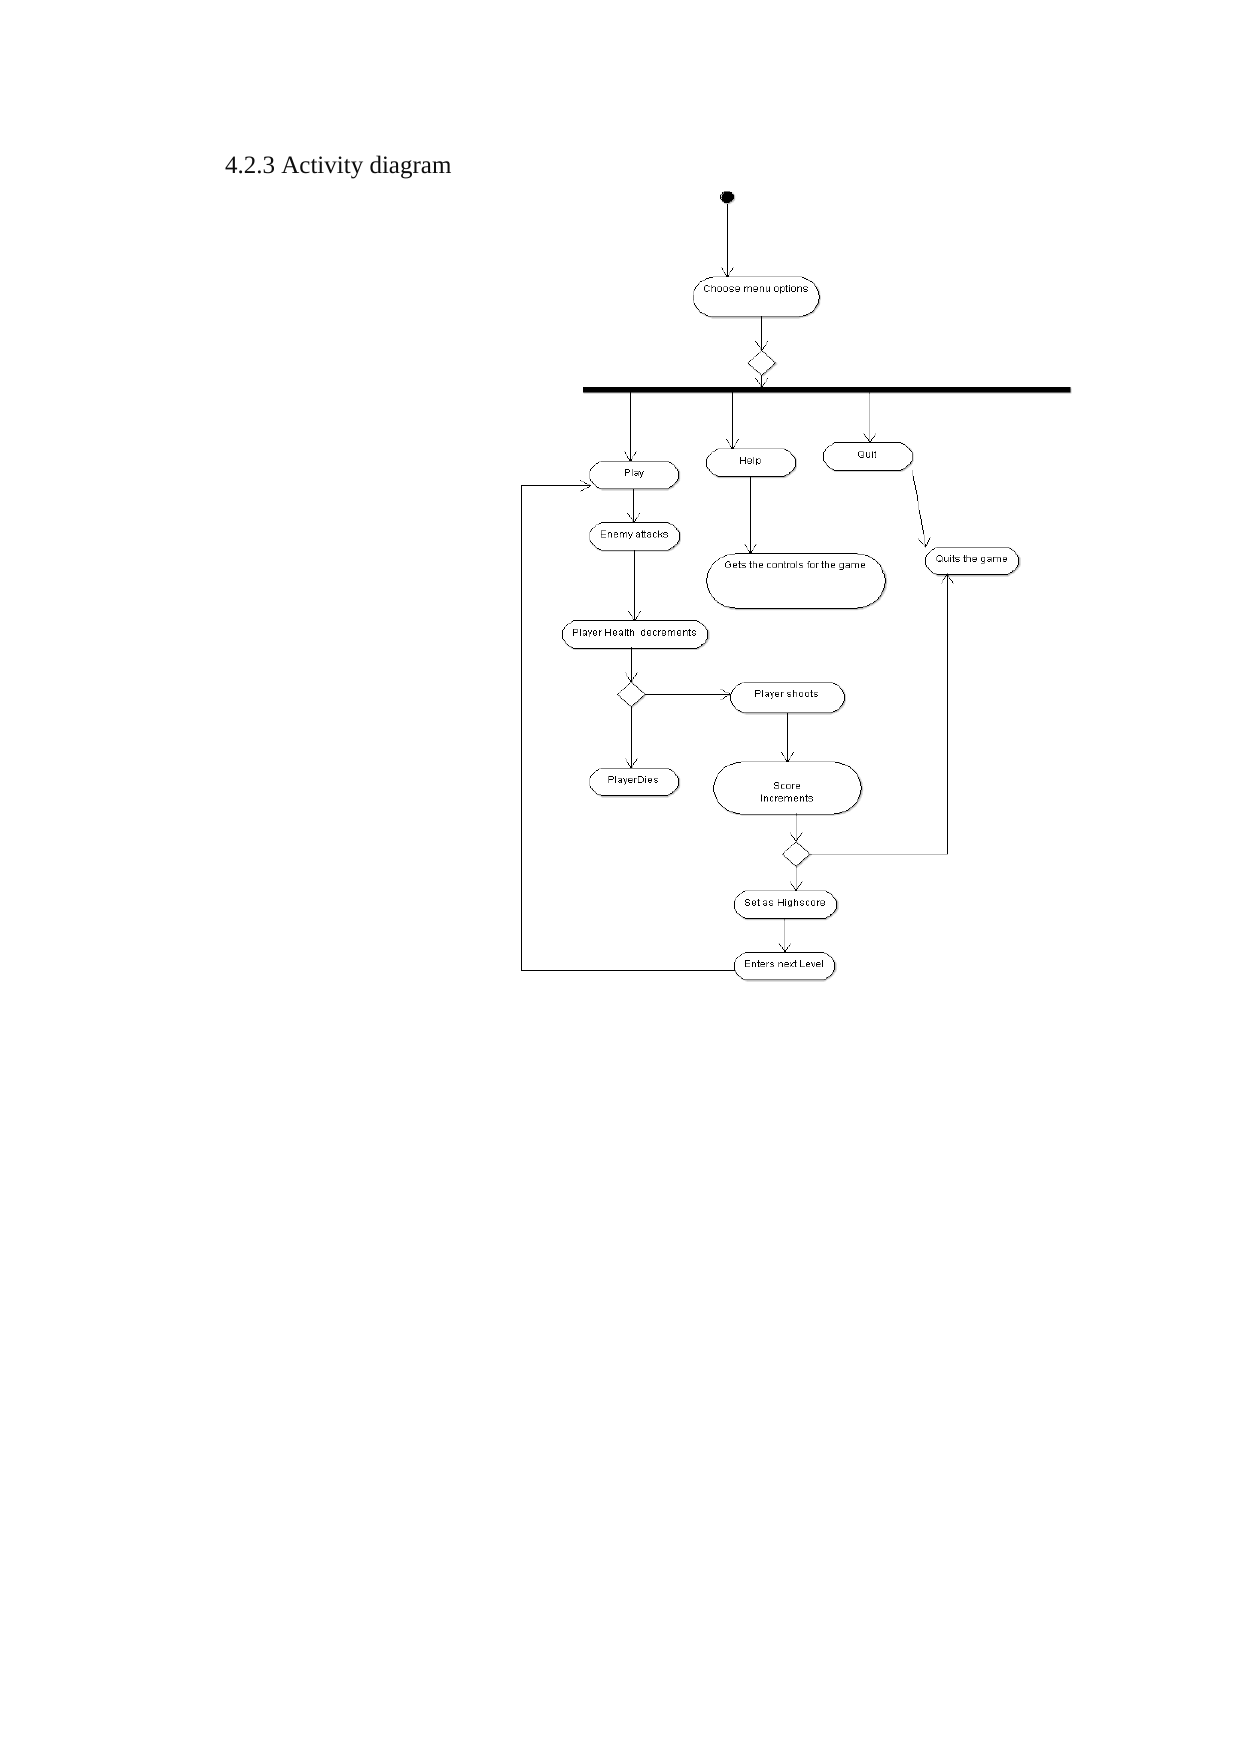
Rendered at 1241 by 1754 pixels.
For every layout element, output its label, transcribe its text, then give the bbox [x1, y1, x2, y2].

text 4.2.3 Collaboration Diagram4.2.3 Activity diagram [225, 150, 1090, 178]
picture [225, 178, 1241, 996]
